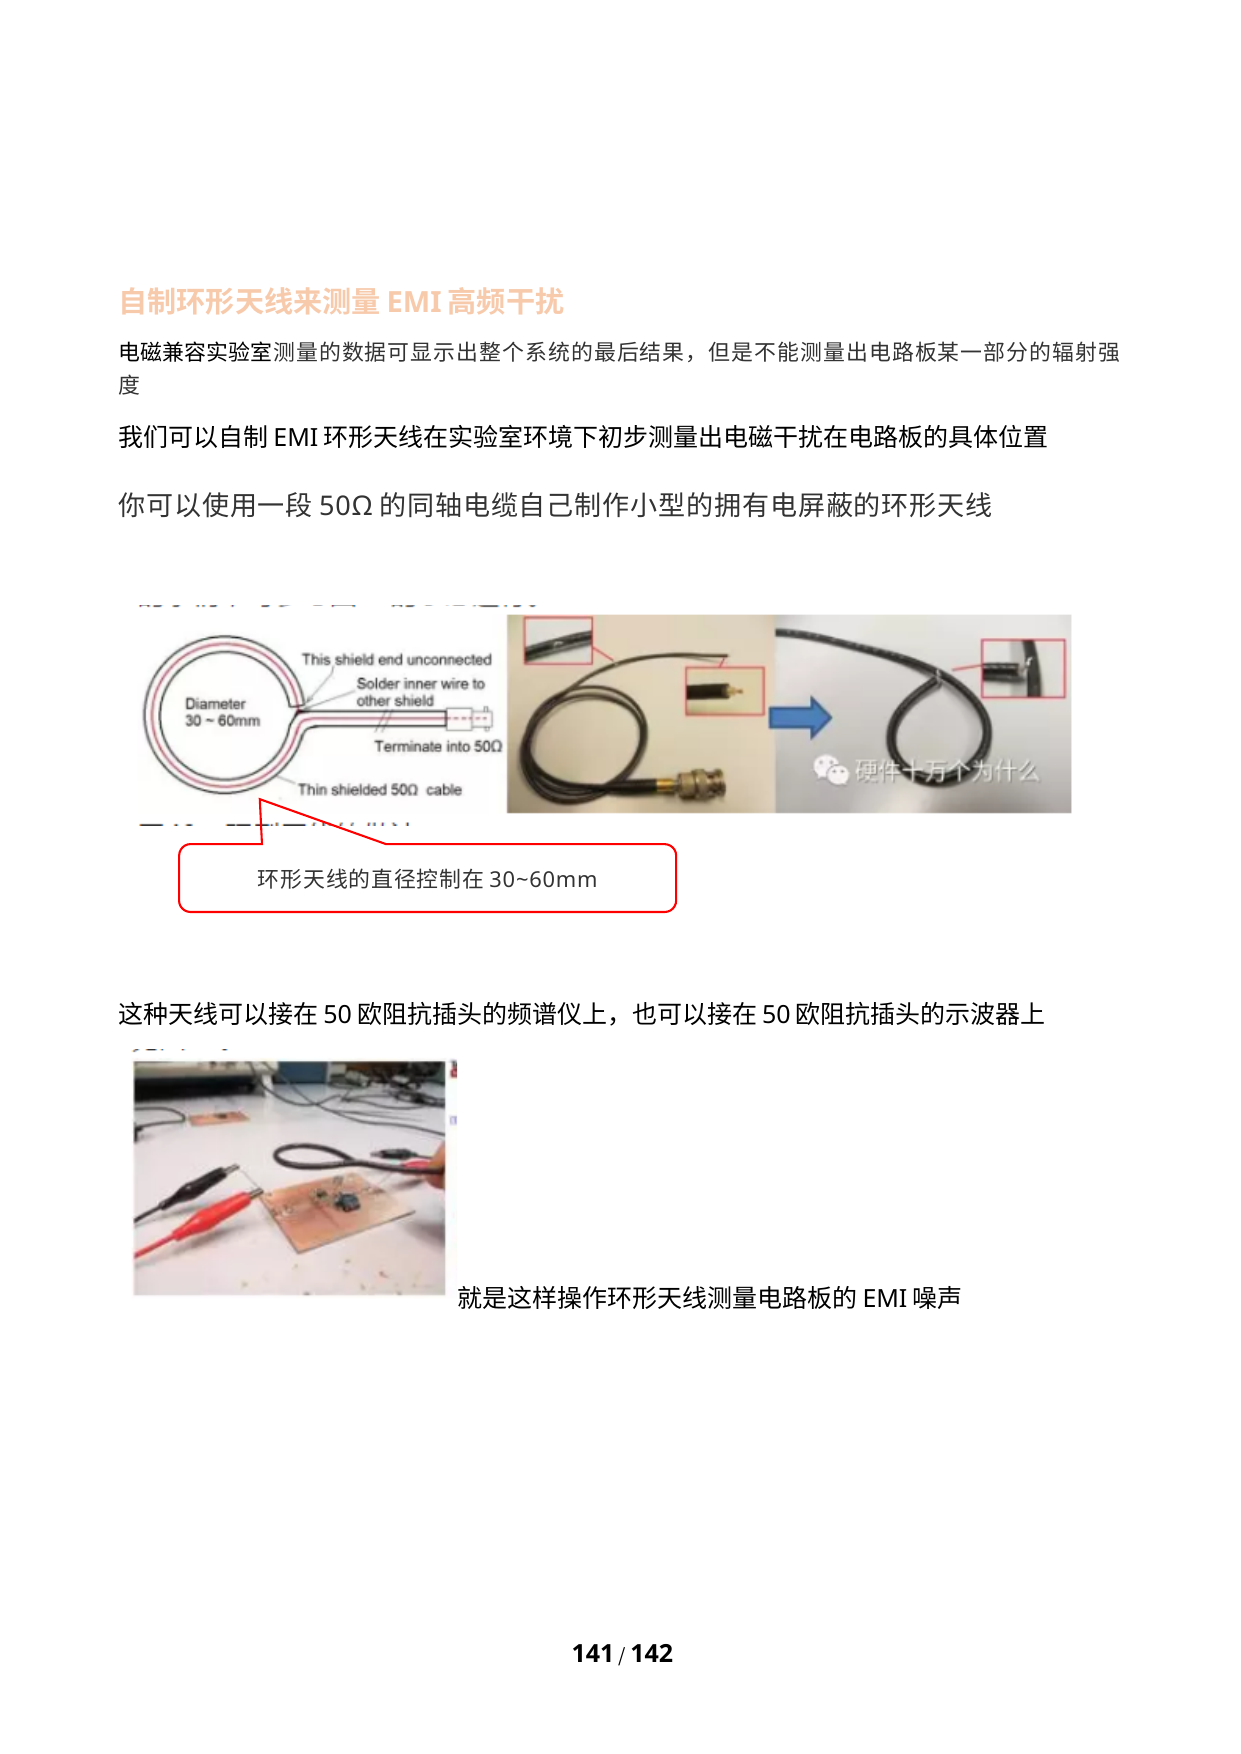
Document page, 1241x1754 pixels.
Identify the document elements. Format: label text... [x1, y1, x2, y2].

text 自制环形天线来测量EMI高频干扰 [118, 265, 1122, 333]
picture [118, 1049, 458, 1308]
text 你可以使用一段50Ω的同轴电缆自己制作小型的拥有电屏蔽的环形天线 [118, 469, 1122, 537]
text 这种天线可以接在50欧阻抗插头的频谱仪上，也可以接在50欧阻抗插头的示波器上 [118, 978, 1122, 1046]
picture [118, 605, 1092, 826]
text 电磁兼容实验室测量的数据可显示出整个系统的最后结果，但是不能测量出电路板某一部分的辐射强度 [118, 333, 1122, 401]
picture [262, 802, 329, 826]
text 我们可以自制EMI环形天线在实验室环境下初步测量出电磁干扰在电路板的具体位置 [118, 401, 1122, 469]
